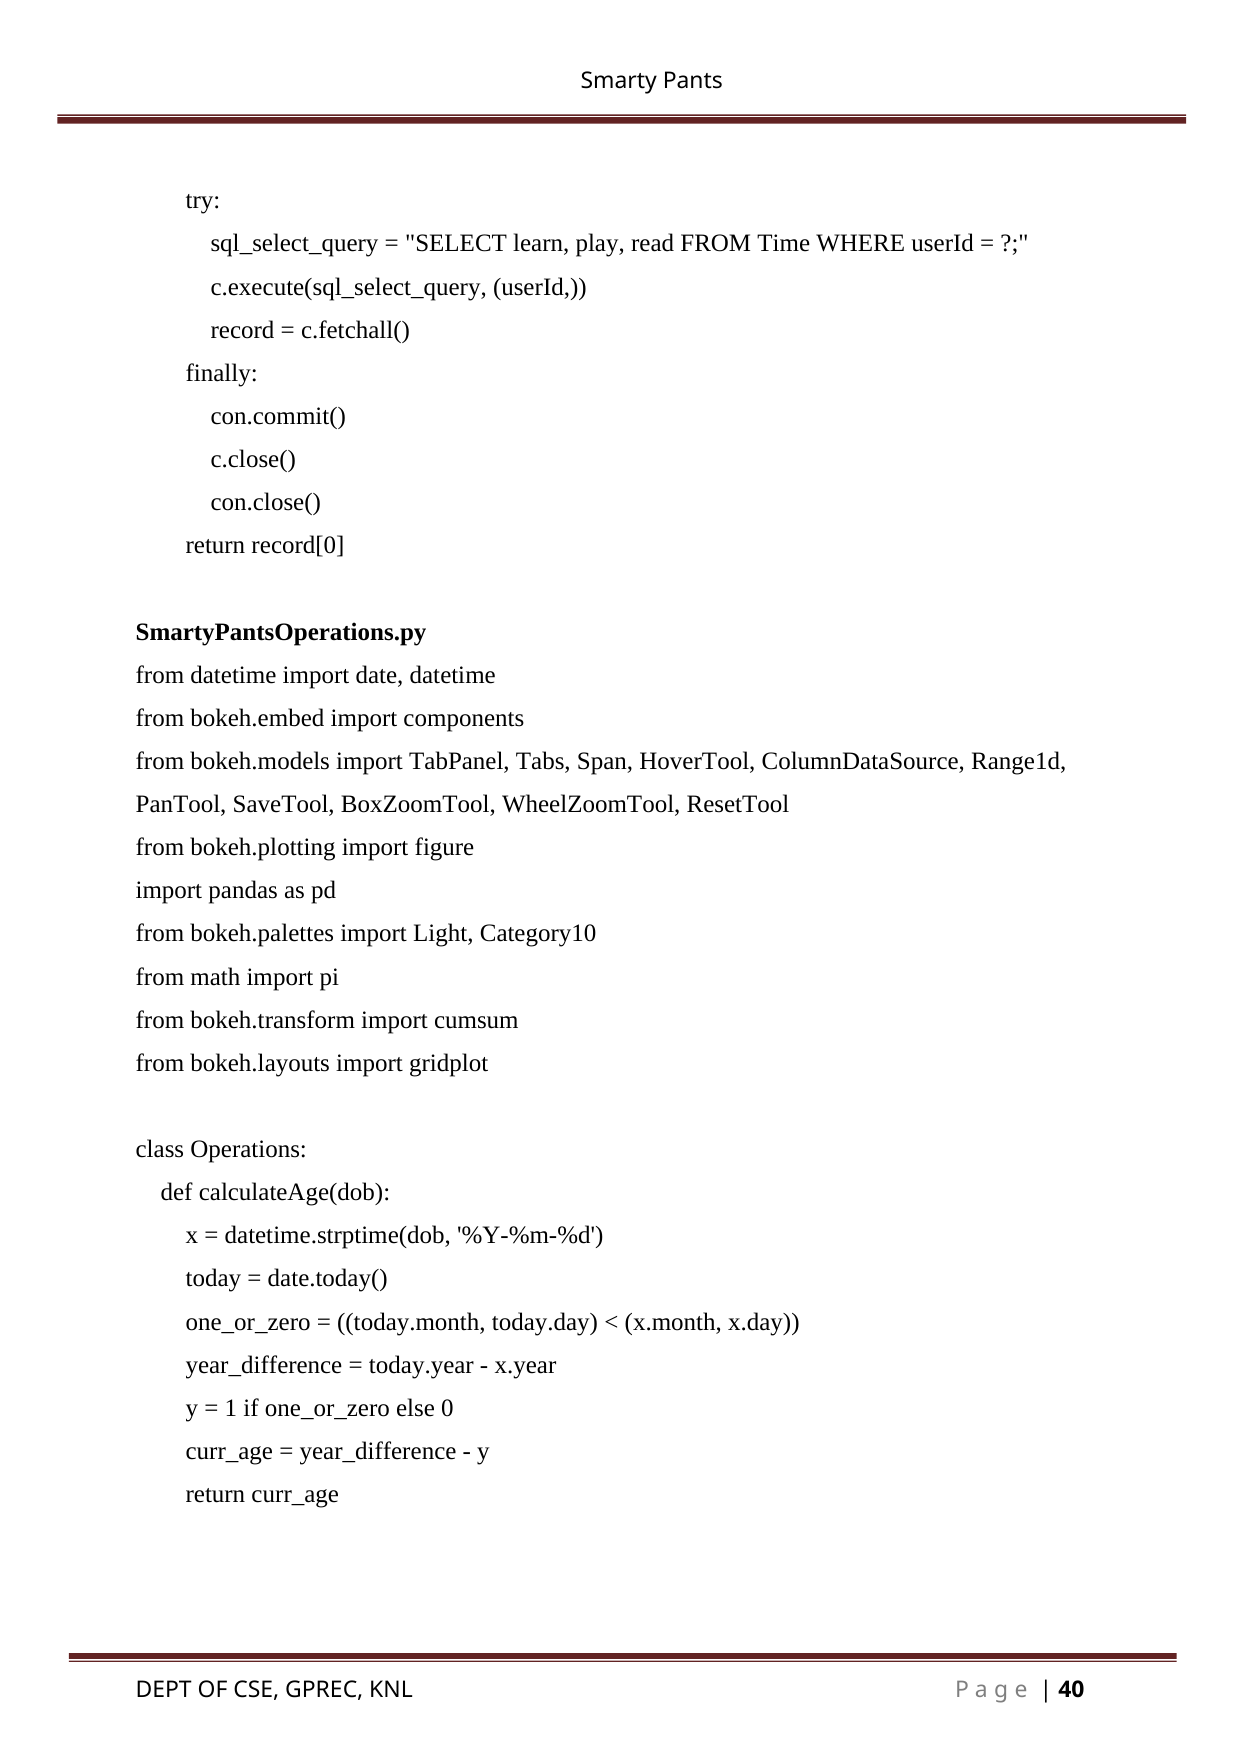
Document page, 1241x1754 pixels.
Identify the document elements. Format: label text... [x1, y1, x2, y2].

text x = datetime.strptime(dob, '%Y-%m-%d') [135, 1220, 1132, 1249]
text record = c.fetchall() [135, 315, 1132, 343]
text SmartyPantsOperations.py [135, 617, 1132, 645]
text from bokeh.layouts import gridplot [135, 1048, 1132, 1077]
text try: [135, 185, 1132, 214]
text con.close() [135, 487, 1132, 516]
text from datetime import date, datetime [135, 660, 1132, 688]
text def calculateAge(dob): [135, 1177, 1132, 1206]
text finally: [135, 358, 1132, 387]
text from bokeh.embed import components [135, 703, 1132, 732]
text c.execute(sql_select_query, (userId,)) [135, 272, 1132, 300]
text from bokeh.transform import cumsum [135, 1005, 1132, 1033]
text class Operations: [135, 1134, 1132, 1163]
text return curr_age [135, 1479, 1132, 1508]
text return record[0] [135, 530, 1132, 559]
text one_or_zero = ((today.month, today.day) < (x.month, x.day)) [135, 1307, 1132, 1335]
text from bokeh.palettes import Light, Category10 [135, 918, 1132, 947]
text sql_select_query = "SELECT learn, play, read FROM Time WHERE userId = ?;" [135, 228, 1132, 257]
text from bokeh.models import TabPanel, Tabs, Span, HoverTool, ColumnDataSource, Range1d, PanTool, SaveTool, BoxZoomTool, WheelZoomTool, ResetTool [135, 746, 1132, 818]
text curr_age = year_difference - y [135, 1436, 1132, 1465]
text from bokeh.plotting import figure [135, 832, 1132, 861]
text con.commit() [135, 401, 1132, 430]
text year_difference = today.year - x.year [135, 1350, 1132, 1378]
text from math import pi [135, 962, 1132, 990]
text today = date.today() [135, 1263, 1132, 1292]
text y = 1 if one_or_zero else 0 [135, 1393, 1132, 1422]
text c.close() [135, 444, 1132, 473]
text import pandas as pd [135, 875, 1132, 904]
